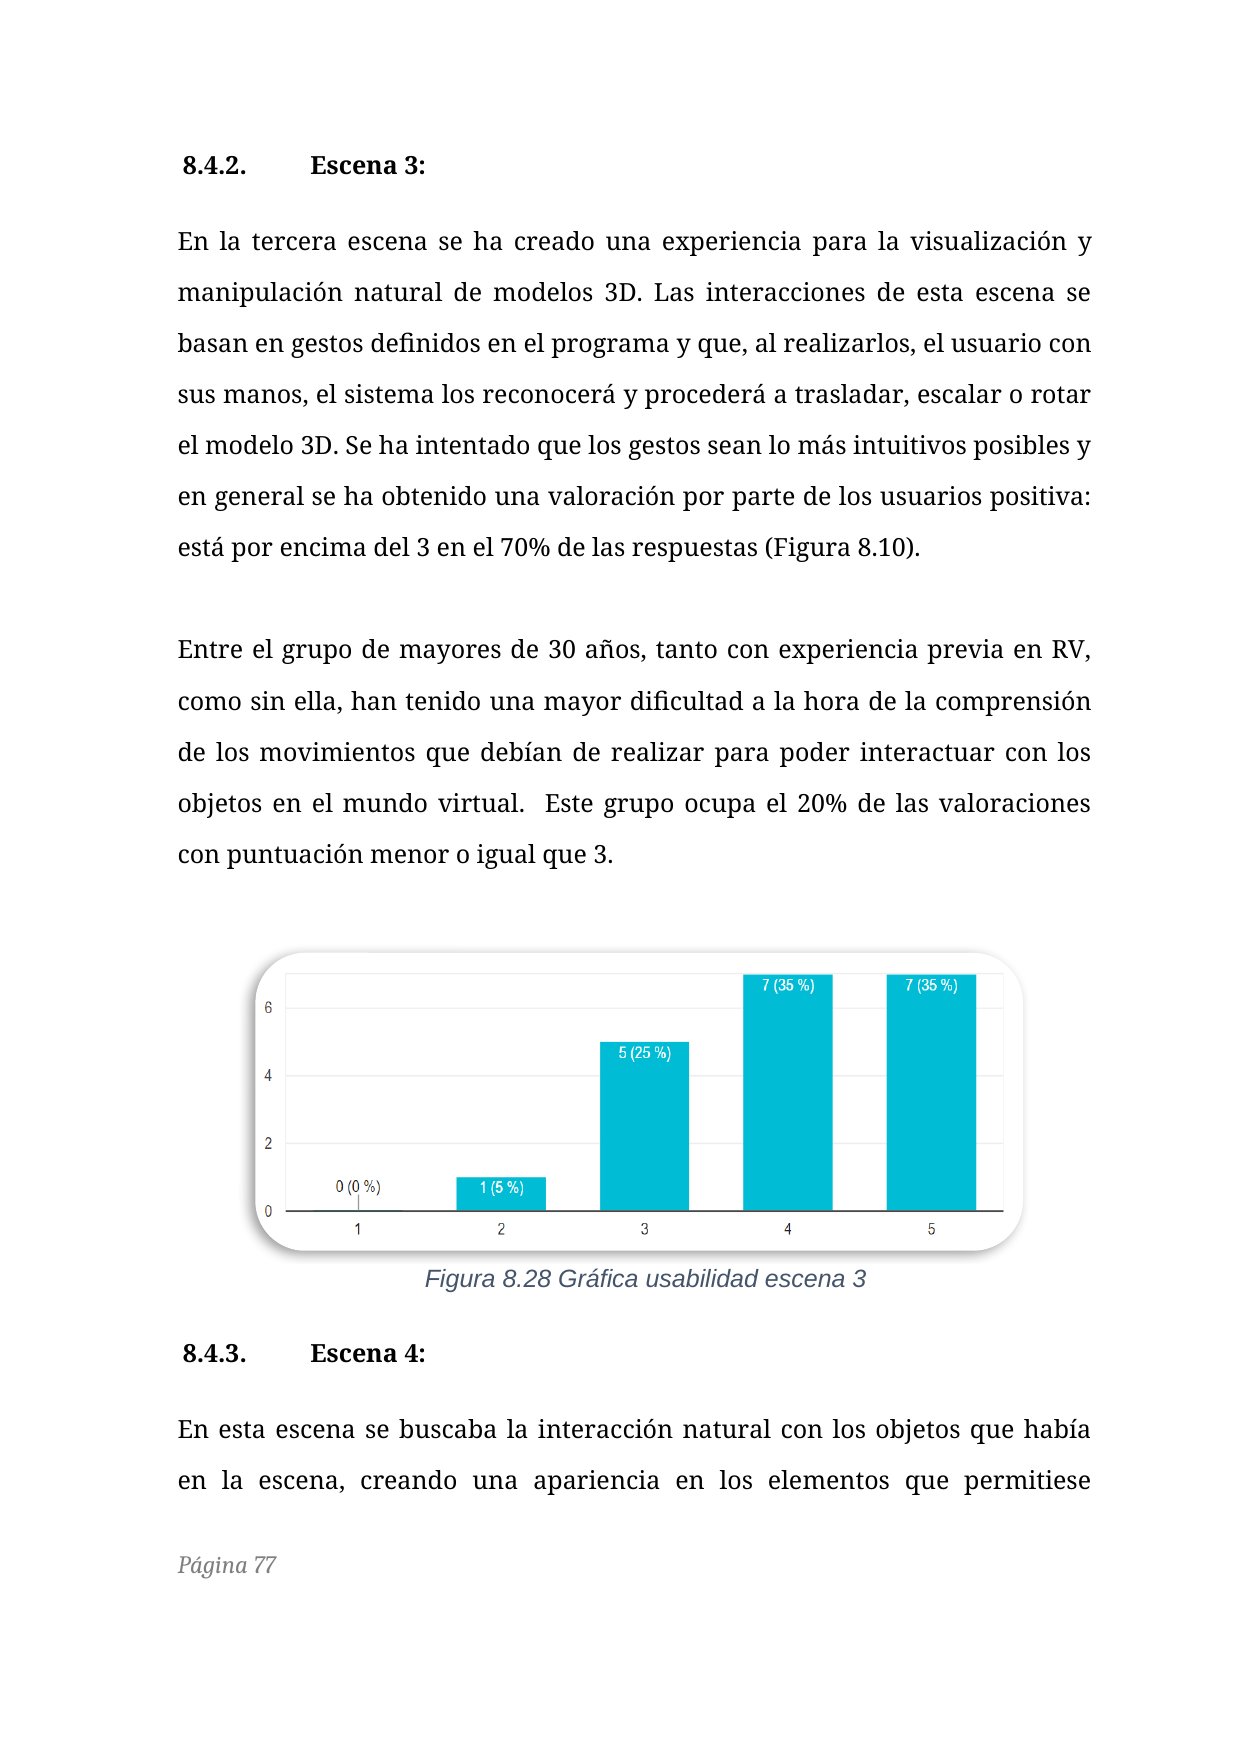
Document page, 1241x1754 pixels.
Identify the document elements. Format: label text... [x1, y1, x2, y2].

text En la tercera escena se ha creado una experiencia para la visualización y manipulación natural de modelos 3D. Las interacciones de esta escena se basan en gestos definidos en el programa y que, al realizarlos, el usuario con sus manos, el sistema los reconocerá y procederá a trasladar, escalar o rotar el modelo 3D. Se ha intentado que los gestos sean lo más intuitivos posibles y en general se ha obtenido una valoración por parte de los usuarios positiva: está por encima del 3 en el 70% de las respuestas (Figura 8.10). [177, 224, 1092, 564]
text Entre el grupo de mayores de 30 años, tanto con experiencia previa en RV, como sin ella, han tenido una mayor dificultad a la hora de la comprensión de los movimientos que debían de realizar para poder interactuar con los objetos en el mundo virtual. Este grupo ocupa el 20% de las valoraciones con puntuación menor o igual que 3. [177, 632, 1092, 870]
subtitle Escena 3: [183, 148, 1092, 182]
picture [255, 952, 1023, 1251]
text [177, 1411, 1092, 1497]
